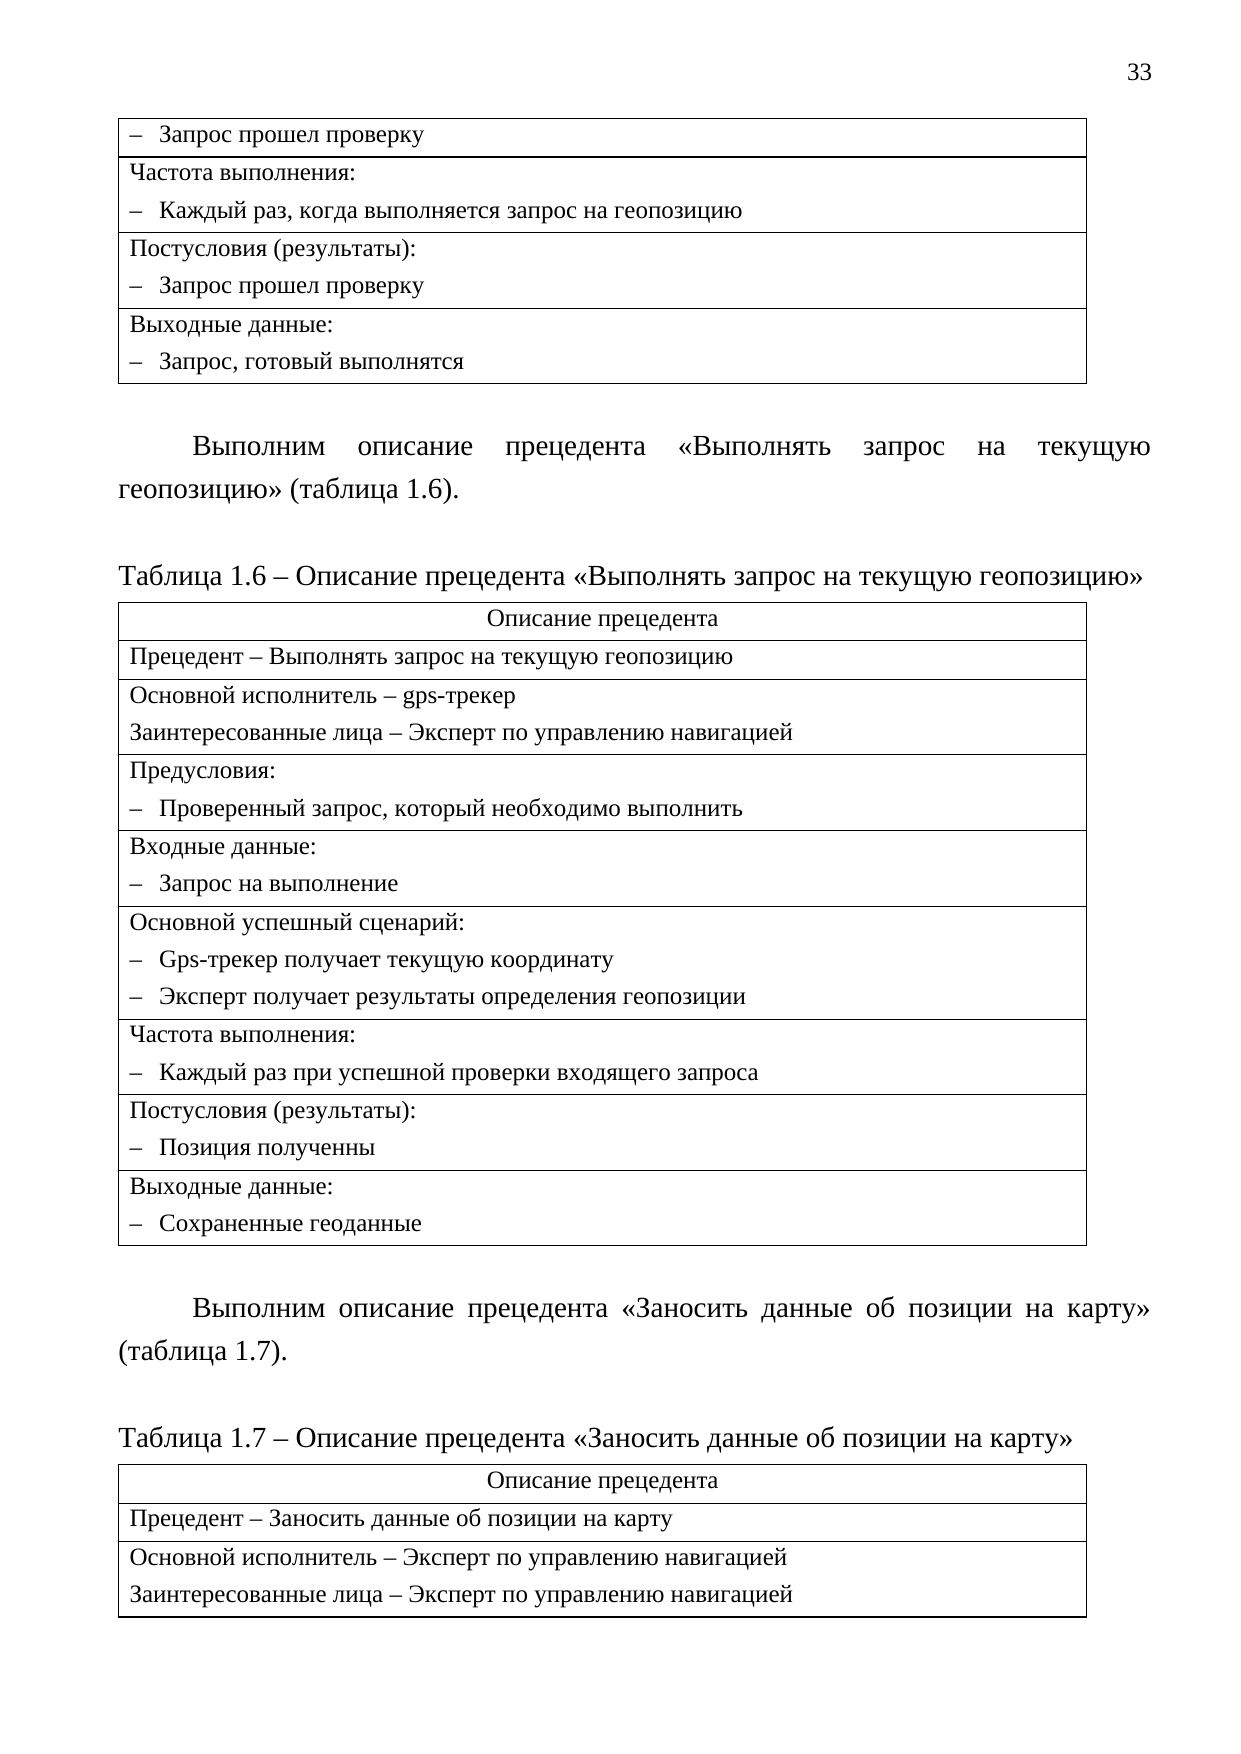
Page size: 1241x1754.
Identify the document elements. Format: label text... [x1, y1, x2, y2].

table_cell Частота выполнения: Каждый раз при успешной проверки входящего запроса [119, 1020, 1086, 1094]
text Таблица 1.7 – Описание прецедента «Заносить данные об позиции на карту» [118, 1421, 1152, 1454]
table_cell Постусловия (результаты): Запрос прошел проверку [119, 233, 1086, 308]
table_cell Выходные данные: Запрос, готовый выполнятся [119, 309, 1086, 383]
table_cell Выходные данные: Сохраненные геоданные [119, 1171, 1086, 1245]
text Выполним описание прецедента «Выполнять запрос на текущую геопозицию» (таблица 1.6). [118, 428, 1152, 505]
table_cell Основной исполнитель – Эксперт по управлению навигацией Заинтересованные лица – Эксперт по управлению навигацией [119, 1542, 1086, 1616]
table_cell Прецедент – Заносить данные об позиции на карту [119, 1504, 1086, 1541]
text Таблица 1.6 – Описание прецедента «Выполнять запрос на текущую геопозицию» [118, 558, 1152, 592]
table_header Описание прецедента [119, 1465, 1086, 1502]
table_cell Постусловия (результаты): Позиция полученны [119, 1095, 1086, 1170]
text Выполним описание прецедента «Заносить данные об позиции на карту» (таблица 1.7). [118, 1290, 1152, 1367]
table_header Описание прецедента [119, 603, 1086, 640]
table_cell Прецедент – Выполнять запрос на текущую геопозицию [119, 641, 1086, 679]
table_cell Частота выполнения: Каждый раз, когда выполняется запрос на геопозицию [119, 158, 1086, 232]
table_cell Входные данные: Запрос на выполнение [119, 831, 1086, 906]
table_cell Предусловия: Проверенный запрос, который необходимо выполнить [119, 755, 1086, 830]
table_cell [119, 119, 1086, 156]
table_cell Основной исполнитель – gps-трекер Заинтересованные лица – Эксперт по управлению навигацией [119, 680, 1086, 754]
table_cell Основной успешный сценарий: Gps-трекер получает текущую координату Эксперт получает результаты определения геопозиции [119, 907, 1086, 1018]
